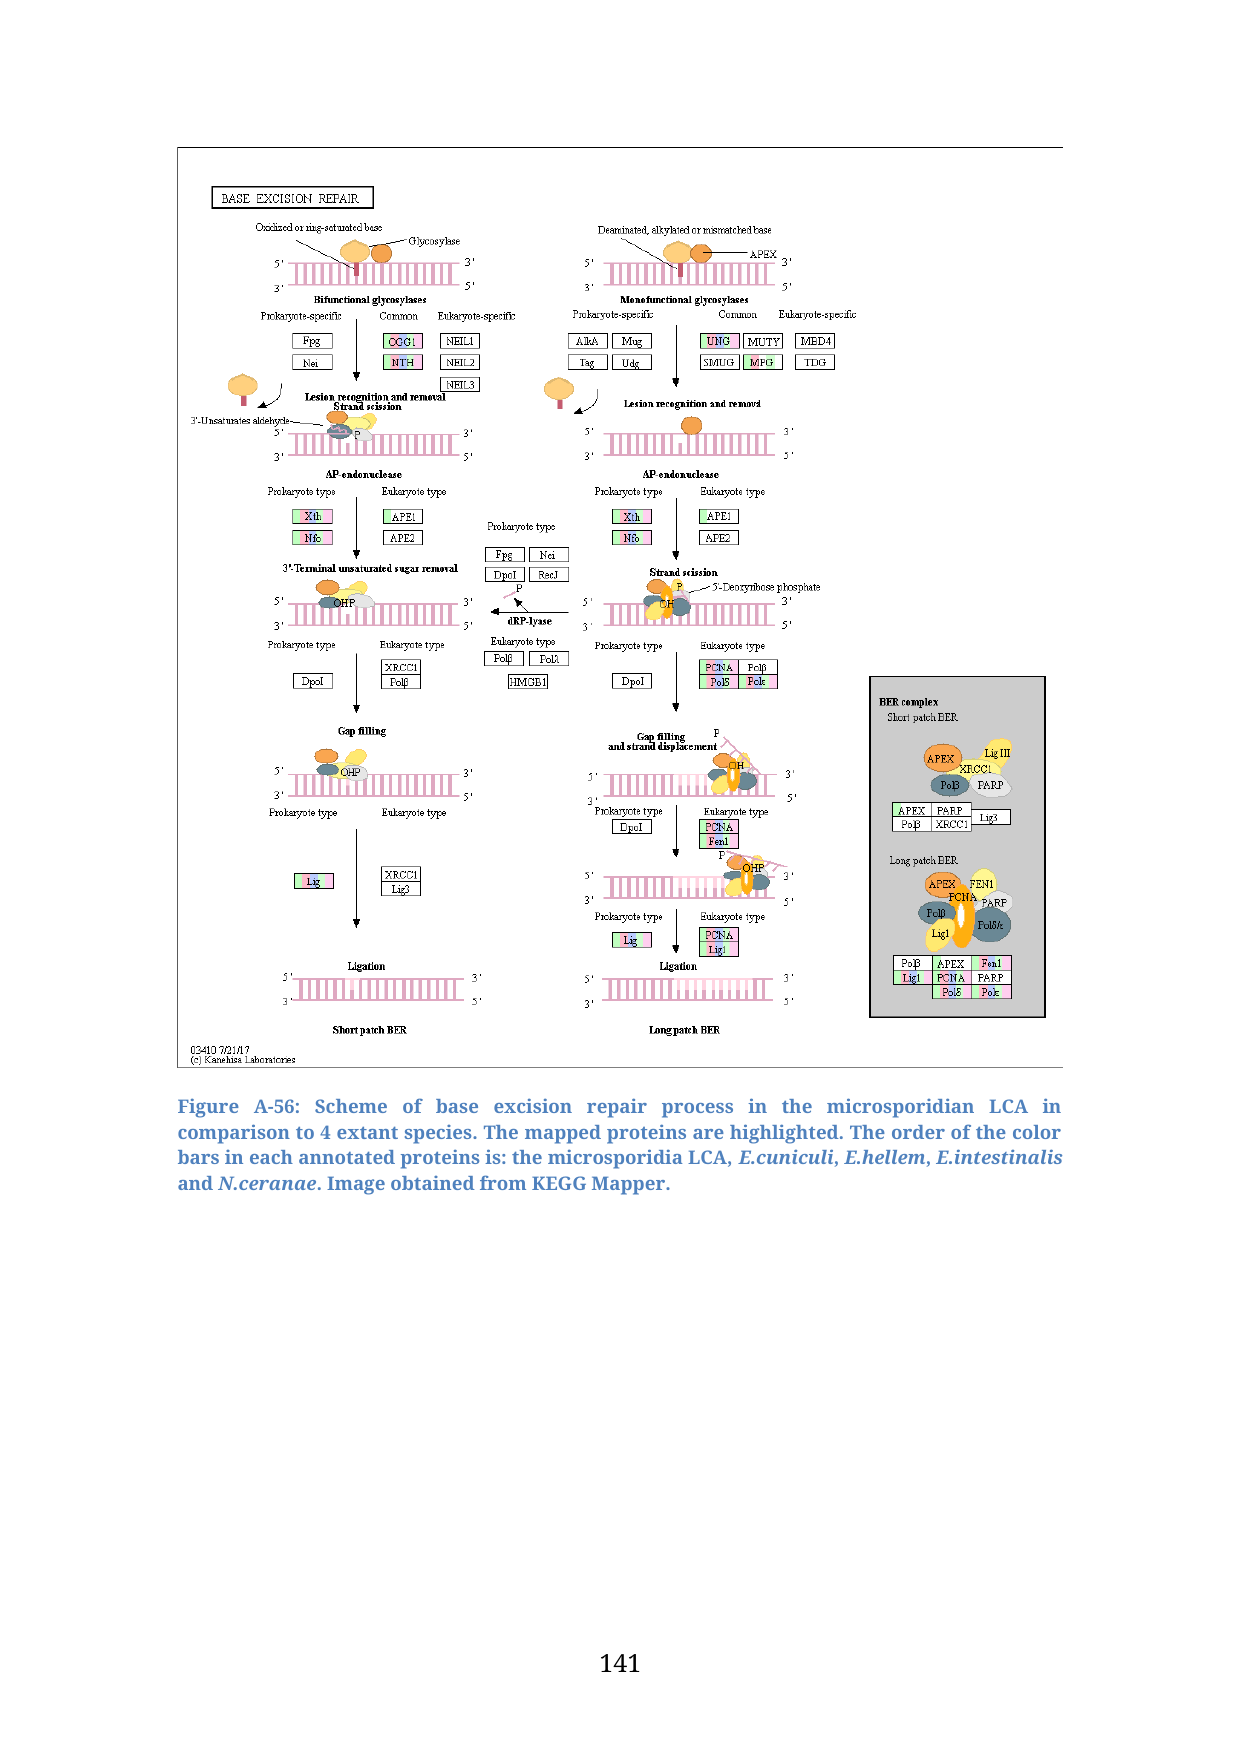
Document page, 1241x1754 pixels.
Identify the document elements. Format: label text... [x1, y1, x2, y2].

picture [177, 147, 1063, 1068]
